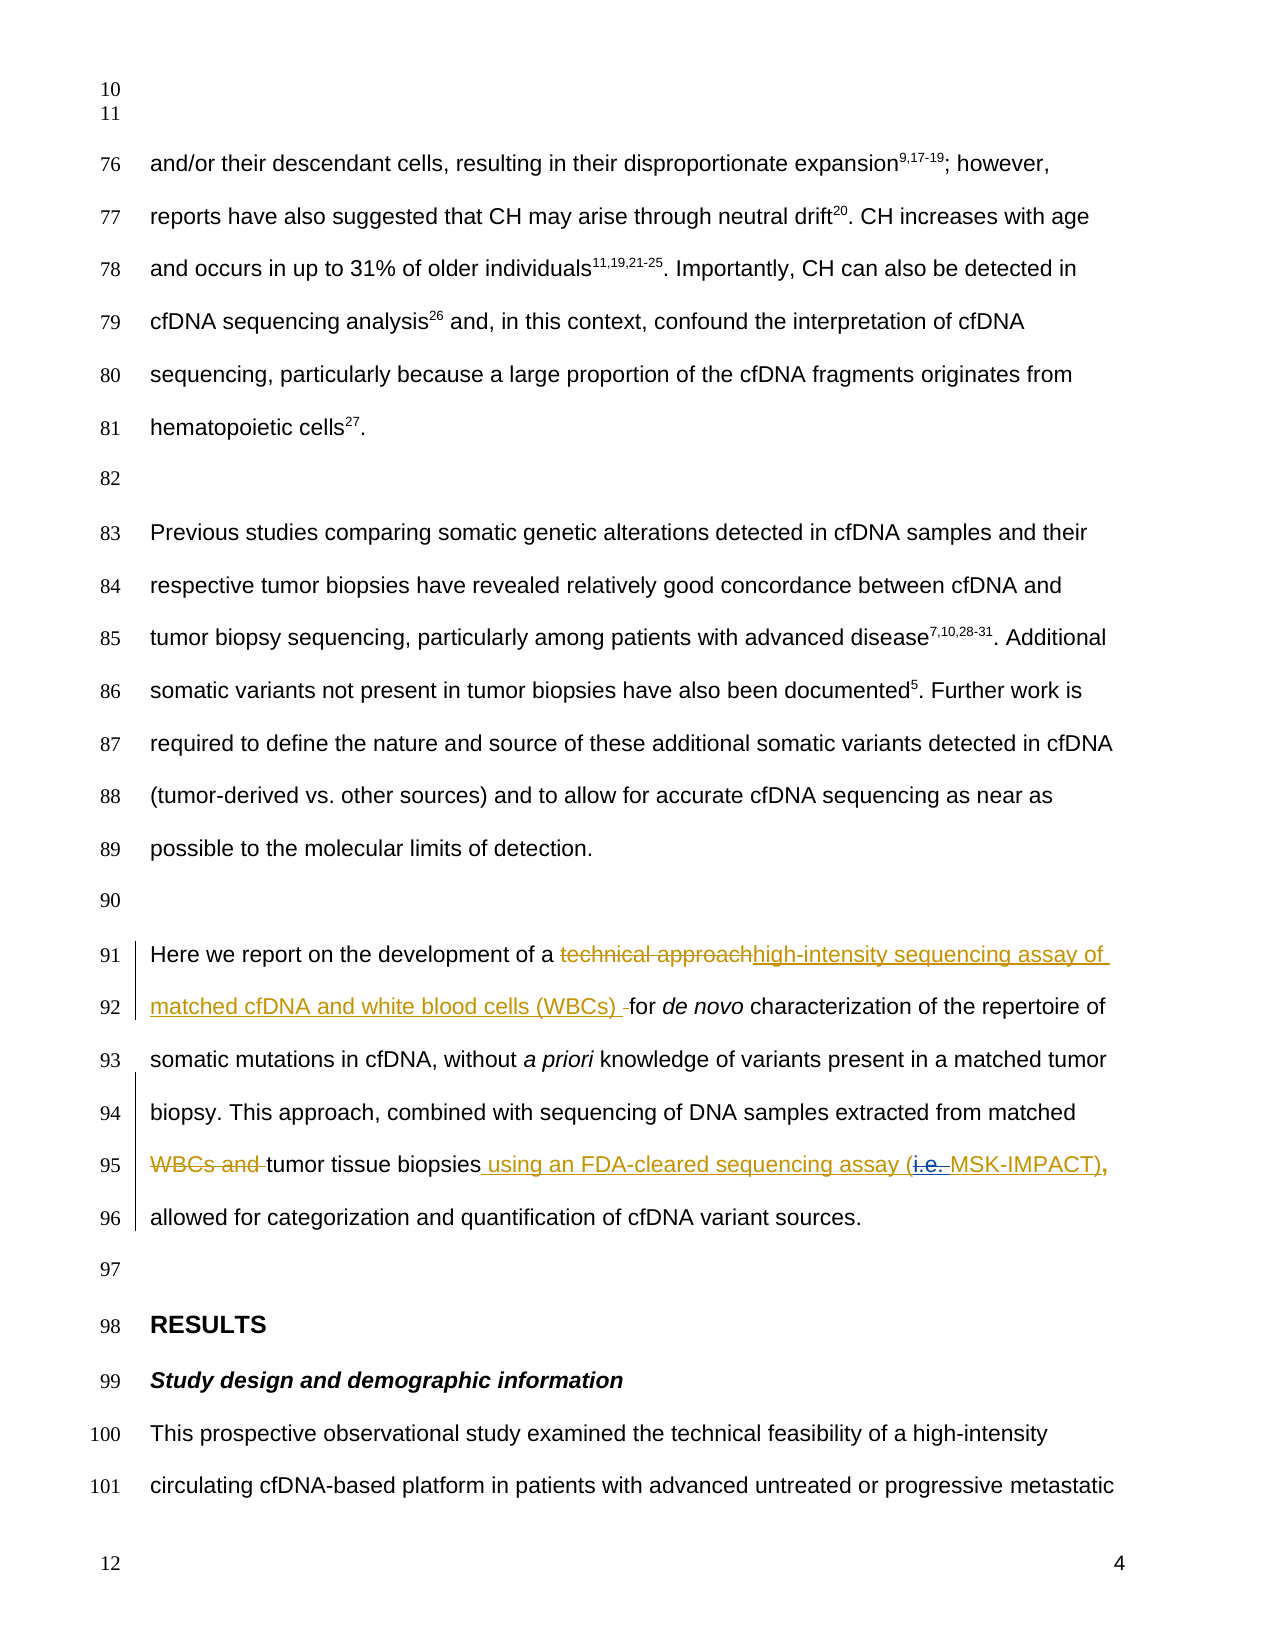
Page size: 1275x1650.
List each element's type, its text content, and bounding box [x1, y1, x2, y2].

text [150, 150, 1125, 440]
text Here we report on the development of a for de novo characterization of the repertoire of somatic mutations in cfDNA, without a priori knowledge of variants present in a matched tumor biopsy. This approach, combined with sequencing of DNA samples extracted from matched tumor tissue biopsies, allowed for categorization and quantification of cfDNA variant sources. [150, 941, 1125, 1231]
subtitle Study design and demographic information [150, 1367, 1125, 1393]
text RESULTS [150, 1309, 1125, 1338]
text Previous studies comparing somatic genetic alterations detected in cfDNA samples and their respective tumor biopsies have revealed relatively good concordance between cfDNA and tumor biopsy sequencing, particularly among patients with advanced disease7,10,28-31. Additional somatic variants not present in tumor biopsies have also been documented5. Further work is required to define the nature and source of these additional somatic variants detected in cfDNA (tumor-derived vs. other sources) and to allow for accurate cfDNA sequencing as near as possible to the molecular limits of detection. [150, 519, 1125, 862]
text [150, 1420, 1125, 1499]
